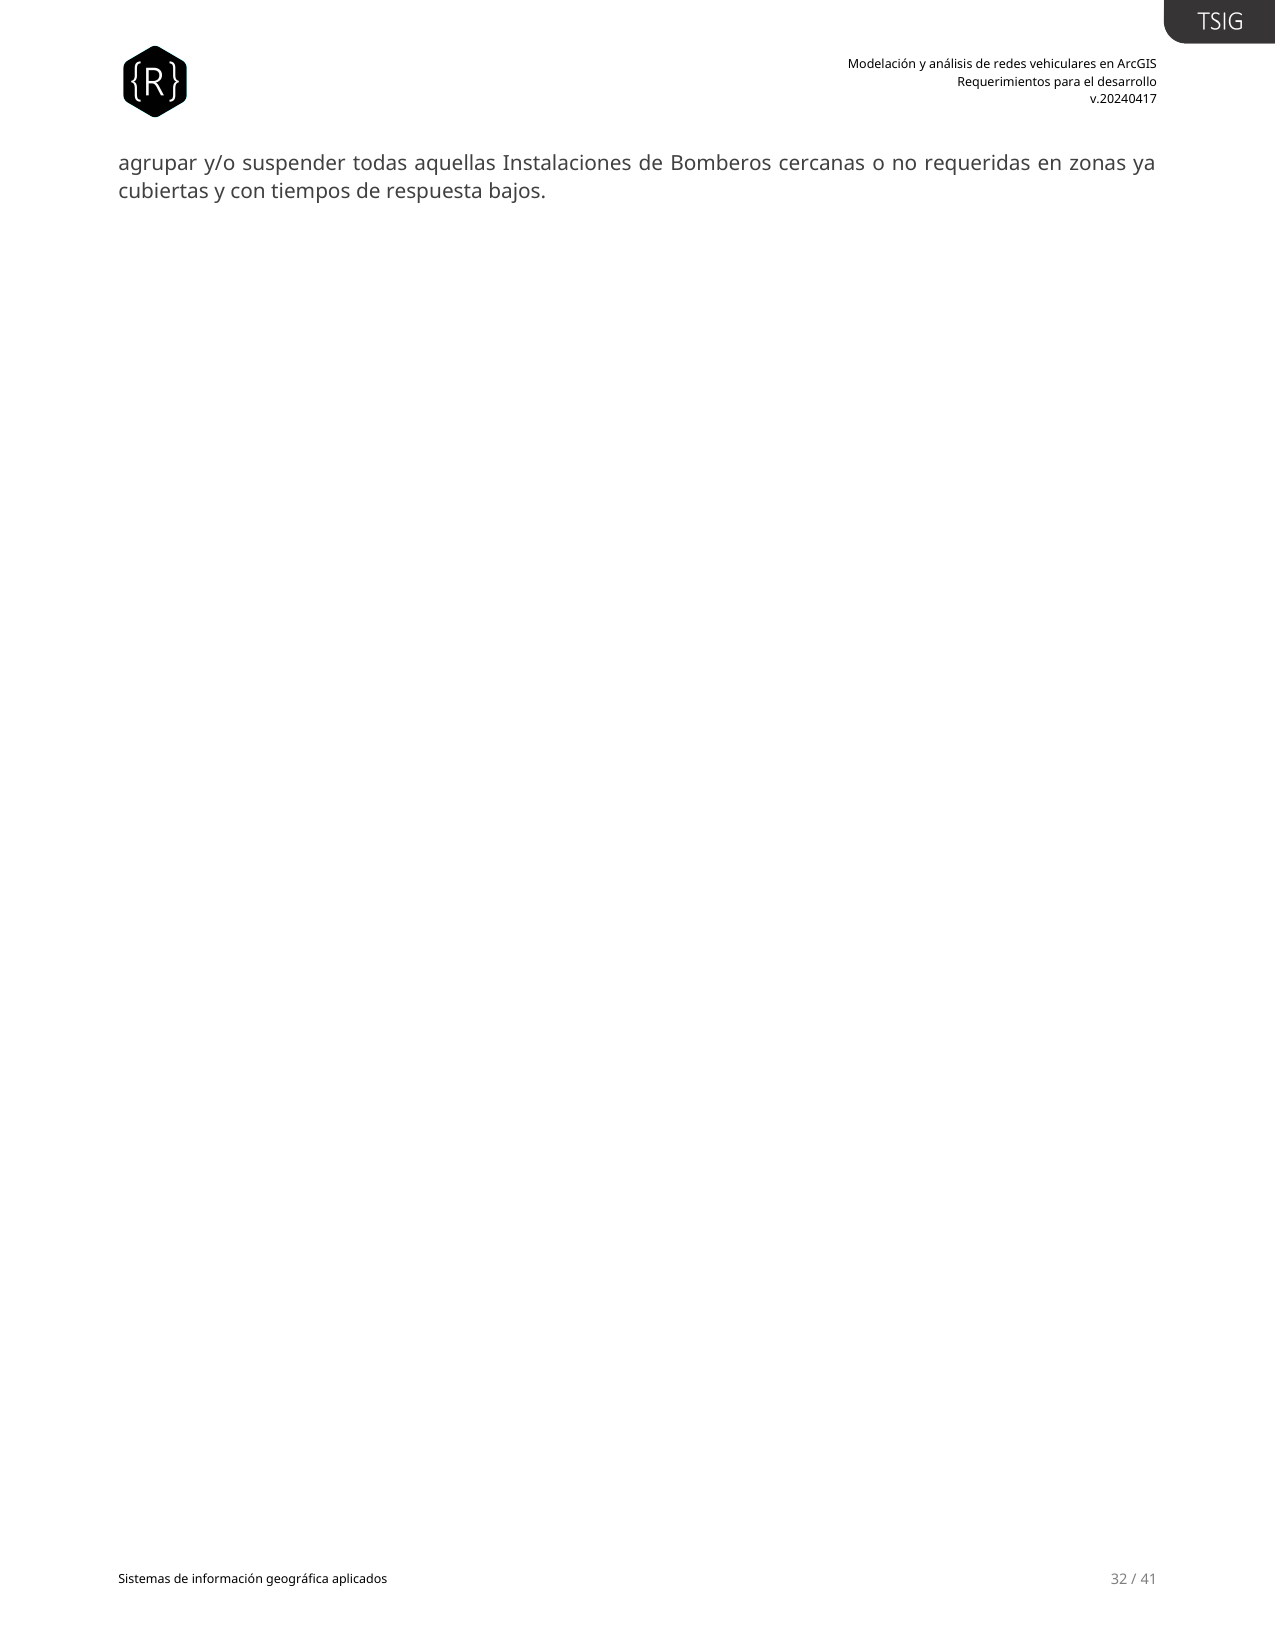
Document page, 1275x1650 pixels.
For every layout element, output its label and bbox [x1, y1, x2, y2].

text [118, 148, 1157, 204]
picture [118, 44, 192, 119]
picture [1163, 0, 1275, 44]
